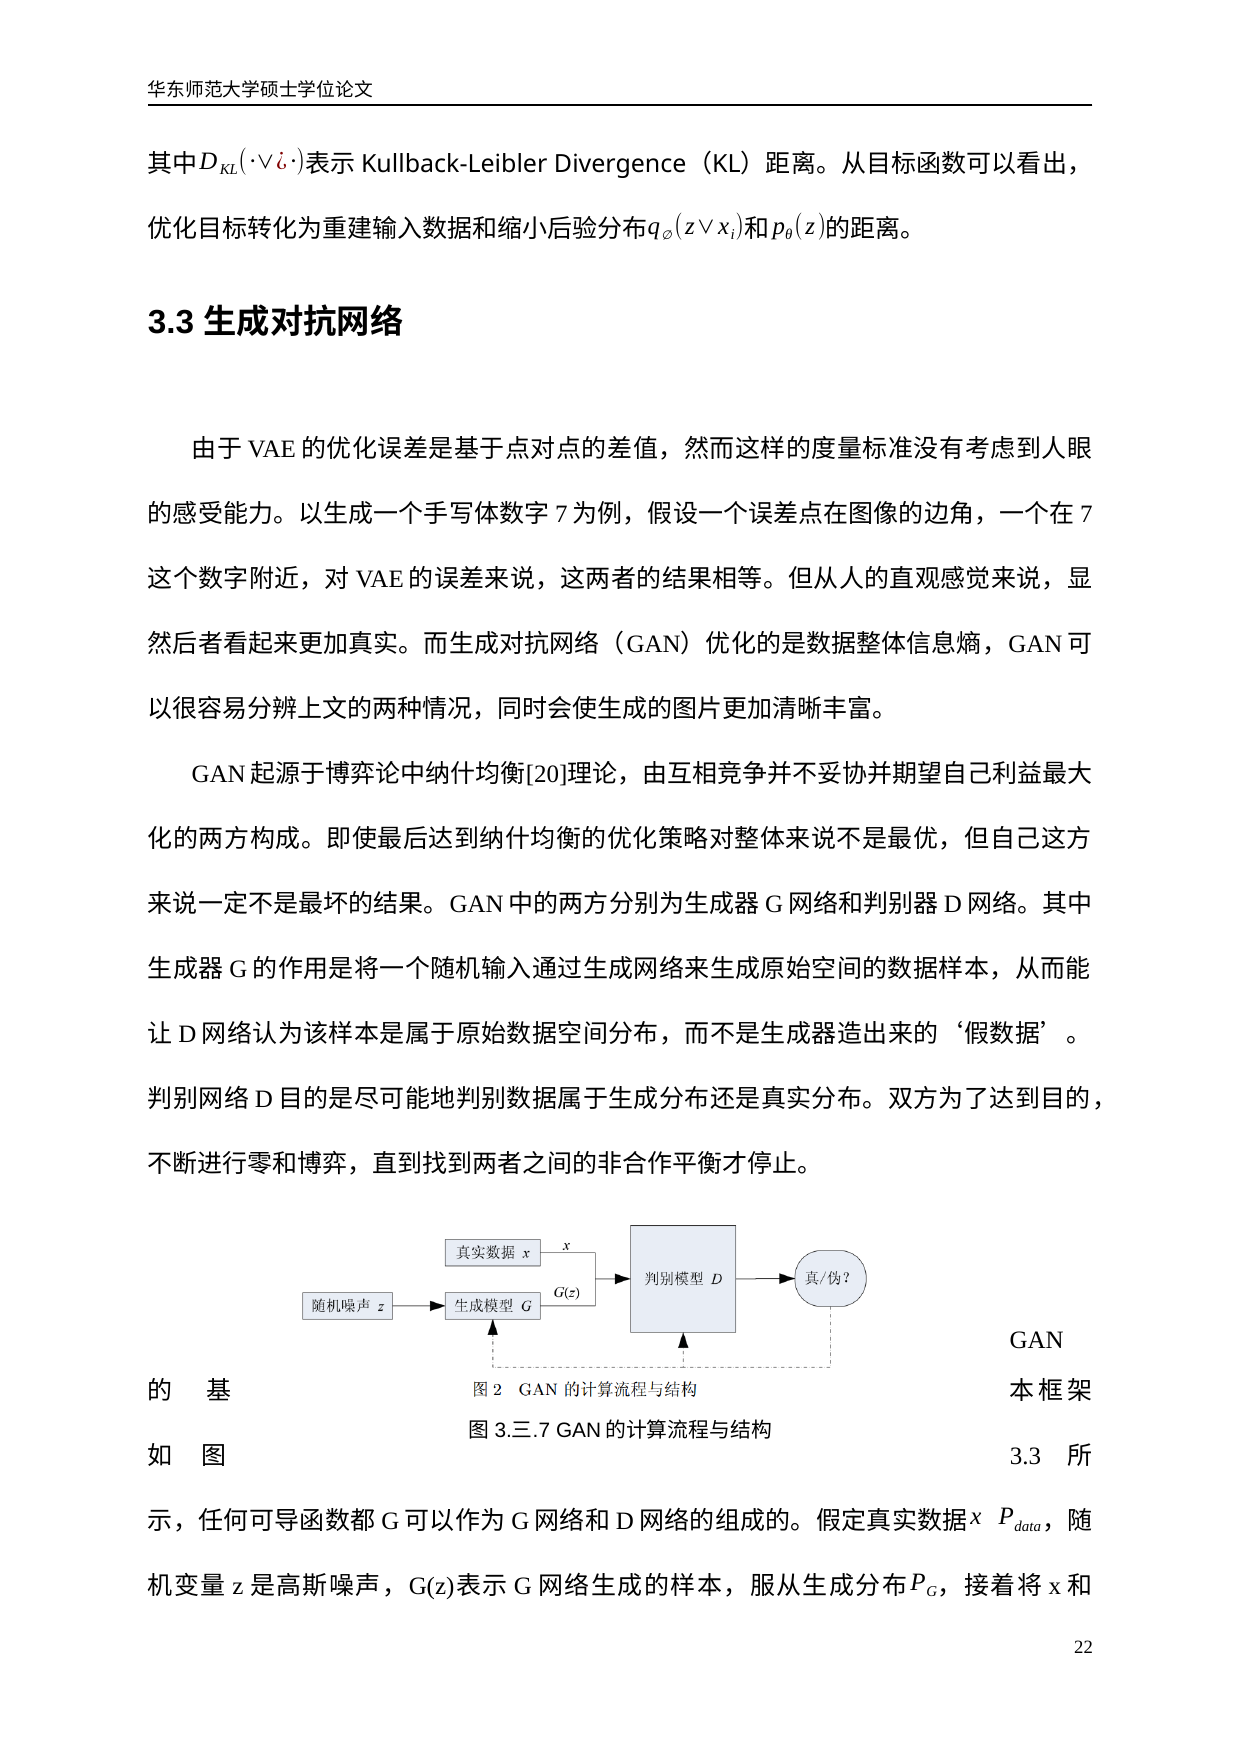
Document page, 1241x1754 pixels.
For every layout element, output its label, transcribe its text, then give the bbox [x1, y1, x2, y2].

text GAN起源于博弈论中纳什均衡[20]理论，由互相竞争并不妥协并期望自己利益最大化的两方构成。即使最后达到纳什均衡的优化策略对整体来说不是最优，但自己这方来说一定不是最坏的结果。GAN中的两方分别为生成器G网络和判别器D网络。其中生成器G的作用是将一个随机输入通过生成网络来生成原始空间的数据样本，从而能让D网络认为该样本是属于原始数据空间分布，而不是生成器造出来的‘假数据’。判别网络D目的是尽可能地判别数据属于生成分布还是真实分布。双方为了达到目的，不断进行零和博弈，直到找到两者之间的非合作平衡才停止。 [148, 739, 1092, 1194]
text 其中表示Kullback-Leibler Divergence（KL）距离。从目标函数可以看出，优化目标转化为重建输入数据和缩小后验分布和的距离。 [148, 129, 1092, 259]
text 由于VAE的优化误差是基于点对点的差值，然而这样的度量标准没有考虑到人眼的感受能力。以生成一个手写体数字7为例，假设一个误差点在图像的边角，一个在7这个数字附近，对VAE的误差来说，这两者的结果相等。但从人的直观感觉来说，显然后者看起来更加真实。而生成对抗网络（GAN）优化的是数据整体信息熵，GAN可以很容易分辨上文的两种情况，同时会使生成的图片更加清晰丰富。 [148, 414, 1092, 739]
subtitle 3.3 生成对抗网络 [148, 287, 1092, 352]
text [148, 1324, 1092, 1616]
picture [249, 1202, 991, 1404]
